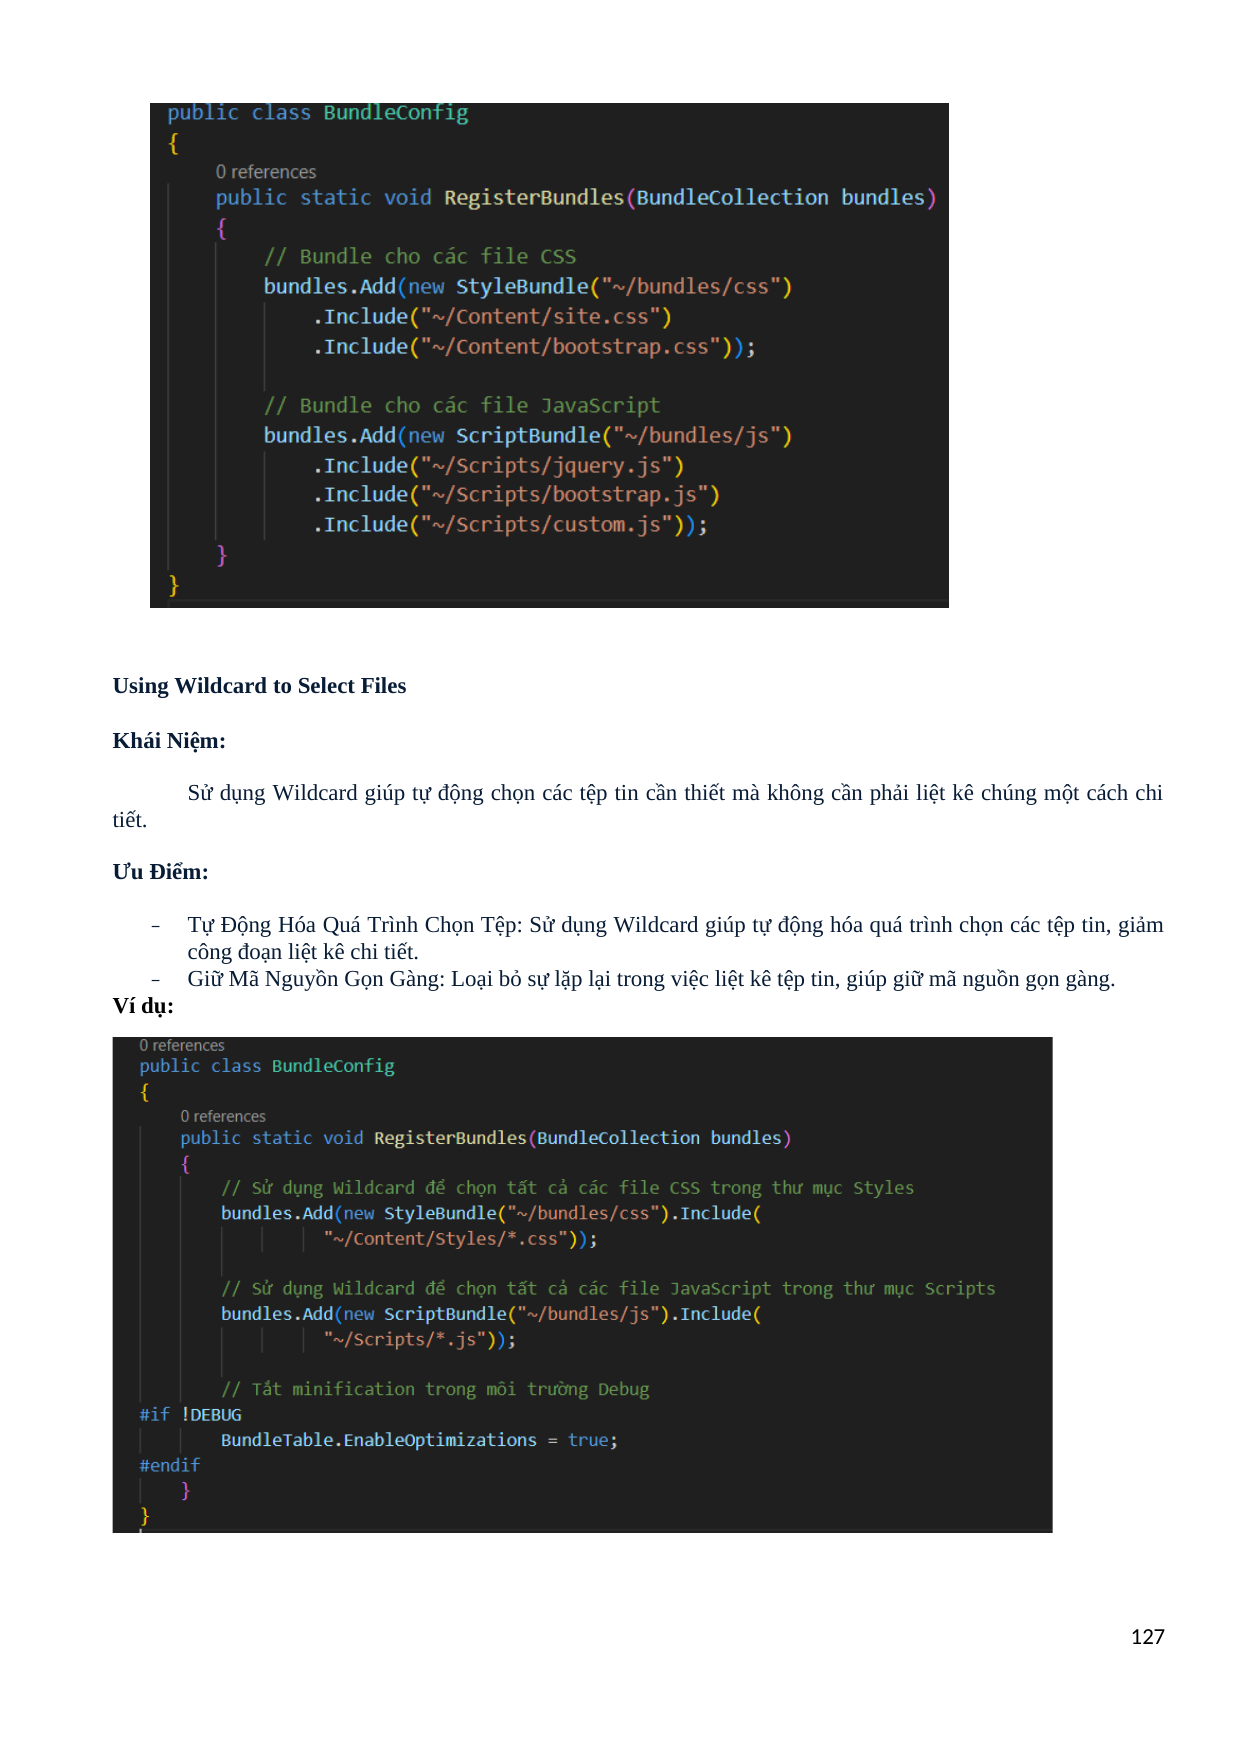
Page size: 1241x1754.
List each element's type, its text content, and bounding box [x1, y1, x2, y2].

picture [112, 1037, 1053, 1533]
text Ví dụ: [112, 992, 1165, 1018]
text Khái Niệm: [112, 727, 1165, 753]
text Ưu Điểm: [112, 858, 1165, 885]
picture [150, 103, 949, 608]
text Sử dụng Wildcard giúp tự động chọn các tệp tin cần thiết mà không cần phải liệt kê chúng một cách chi tiết. [112, 779, 1165, 832]
list Tự Động Hóa Quá Trình Chọn Tệp: Sử dụng Wildcard giúp tự động hóa quá trình chọn các tệp tin, giảm công đoạn liệt kê chi tiết. [150, 911, 1165, 965]
subtitle Using Wildcard to Select Files [112, 672, 1165, 698]
list Giữ Mã Nguyồn Gọn Gàng: Loại bỏ sự lặp lại trong việc liệt kê tệp tin, giúp giữ mã nguồn gọn gàng. [150, 965, 1165, 992]
